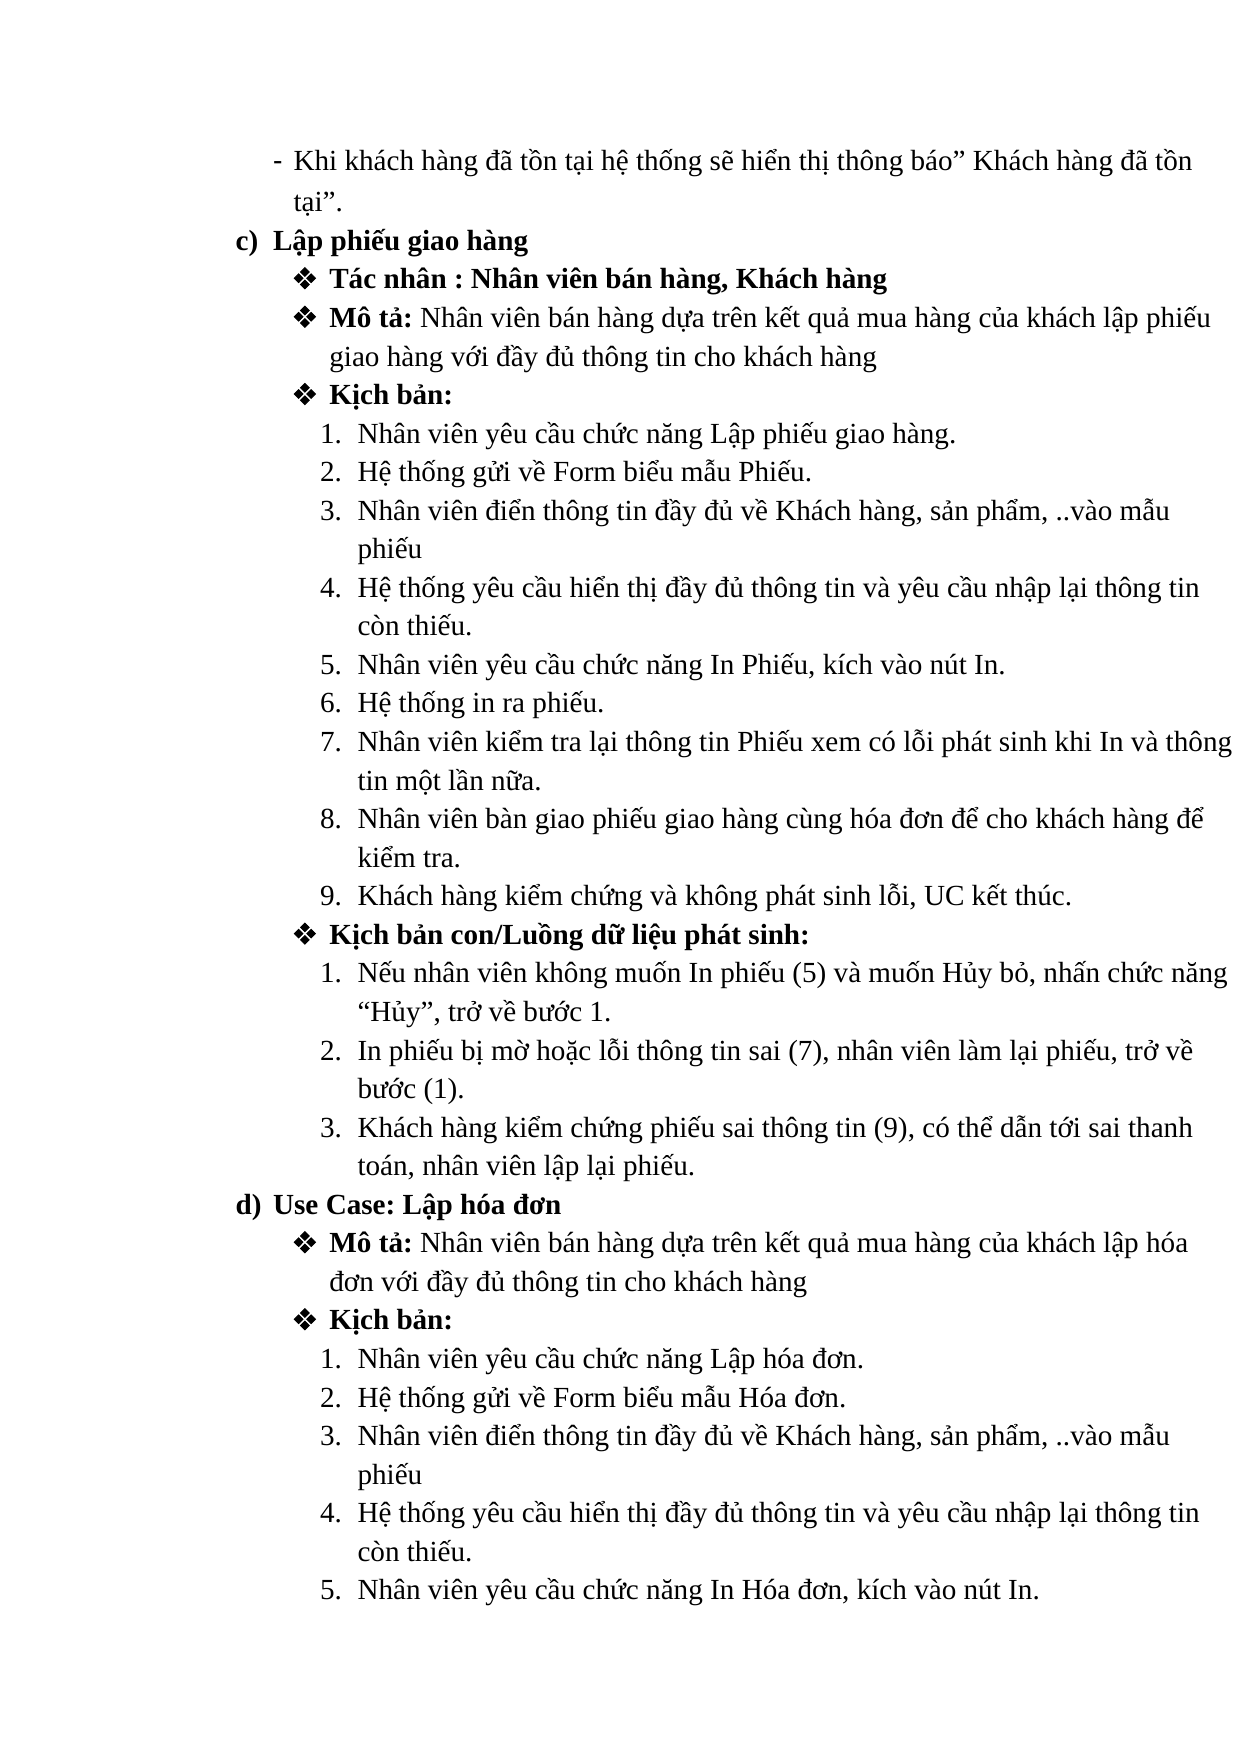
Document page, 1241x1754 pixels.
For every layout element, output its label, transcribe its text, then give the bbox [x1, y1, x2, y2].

list Mô tả: Nhân viên bán hàng dựa trên kết quả mua hàng của khách lập phiếu giao hàng với đầy đủ thông tin cho khách hàng [292, 300, 1236, 372]
list Kịch bản: [292, 377, 1236, 411]
list Nhân viên yêu cầu chức năng Lập phiếu giao hàng. [320, 416, 1236, 449]
list Nhân viên yêu cầu chức năng In Phiếu, kích vào nút In. [320, 647, 1236, 681]
list Hệ thống gửi về Form biểu mẫu Phiếu. [320, 454, 1236, 488]
list Hệ thống yêu cầu hiển thị đầy đủ thông tin và yêu cầu nhập lại thông tin còn thiếu. [320, 570, 1236, 642]
list Nhân viên điển thông tin đầy đủ về Khách hàng, sản phẩm, ..vào mẫu phiếu [320, 493, 1236, 565]
list Kịch bản con/Luồng dữ liệu phát sinh: [292, 917, 1236, 951]
list Khách hàng kiểm chứng và không phát sinh lỗi, UC kết thúc. [320, 878, 1236, 912]
list Mô tả: Nhân viên bán hàng dựa trên kết quả mua hàng của khách lập hóa đơn với đầy đủ thông tin cho khách hàng [292, 1225, 1236, 1297]
list Hệ thống yêu cầu hiển thị đầy đủ thông tin và yêu cầu nhập lại thông tin còn thiếu. [320, 1495, 1236, 1567]
list Nhân viên bàn giao phiếu giao hàng cùng hóa đơn để cho khách hàng để kiểm tra. [320, 801, 1236, 873]
list Tác nhân : Nhân viên bán hàng, Khách hàng [292, 261, 1236, 295]
list Nhân viên yêu cầu chức năng Lập hóa đơn. [320, 1341, 1236, 1375]
list In phiếu bị mờ hoặc lỗi thông tin sai (7), nhân viên làm lại phiếu, trở về bước (1). [320, 1033, 1236, 1105]
list Nhân viên kiểm tra lại thông tin Phiếu xem có lỗi phát sinh khi In và thông tin một lần nữa. [320, 724, 1236, 796]
list Lập phiếu giao hàng [235, 223, 1236, 256]
list Khi khách hàng đã tồn tại hệ thống sẽ hiển thị thông báo” Khách hàng đã tồn tại”. [273, 139, 1236, 218]
list Kịch bản: [292, 1302, 1236, 1336]
list Nhân viên điển thông tin đầy đủ về Khách hàng, sản phẩm, ..vào mẫu phiếu [320, 1418, 1236, 1490]
list Use Case: Lập hóa đơn [235, 1187, 1236, 1220]
list Hệ thống in ra phiếu. [320, 686, 1236, 719]
list Nếu nhân viên không muốn In phiếu (5) và muốn Hủy bỏ, nhấn chức năng “Hủy”, trở về bước 1. [320, 956, 1236, 1028]
list Nhân viên yêu cầu chức năng In Hóa đơn, kích vào nút In. [320, 1572, 1236, 1606]
list Hệ thống gửi về Form biểu mẫu Hóa đơn. [320, 1380, 1236, 1413]
list Khách hàng kiểm chứng phiếu sai thông tin (9), có thể dẫn tới sai thanh toán, nhân viên lập lại phiếu. [320, 1110, 1236, 1182]
